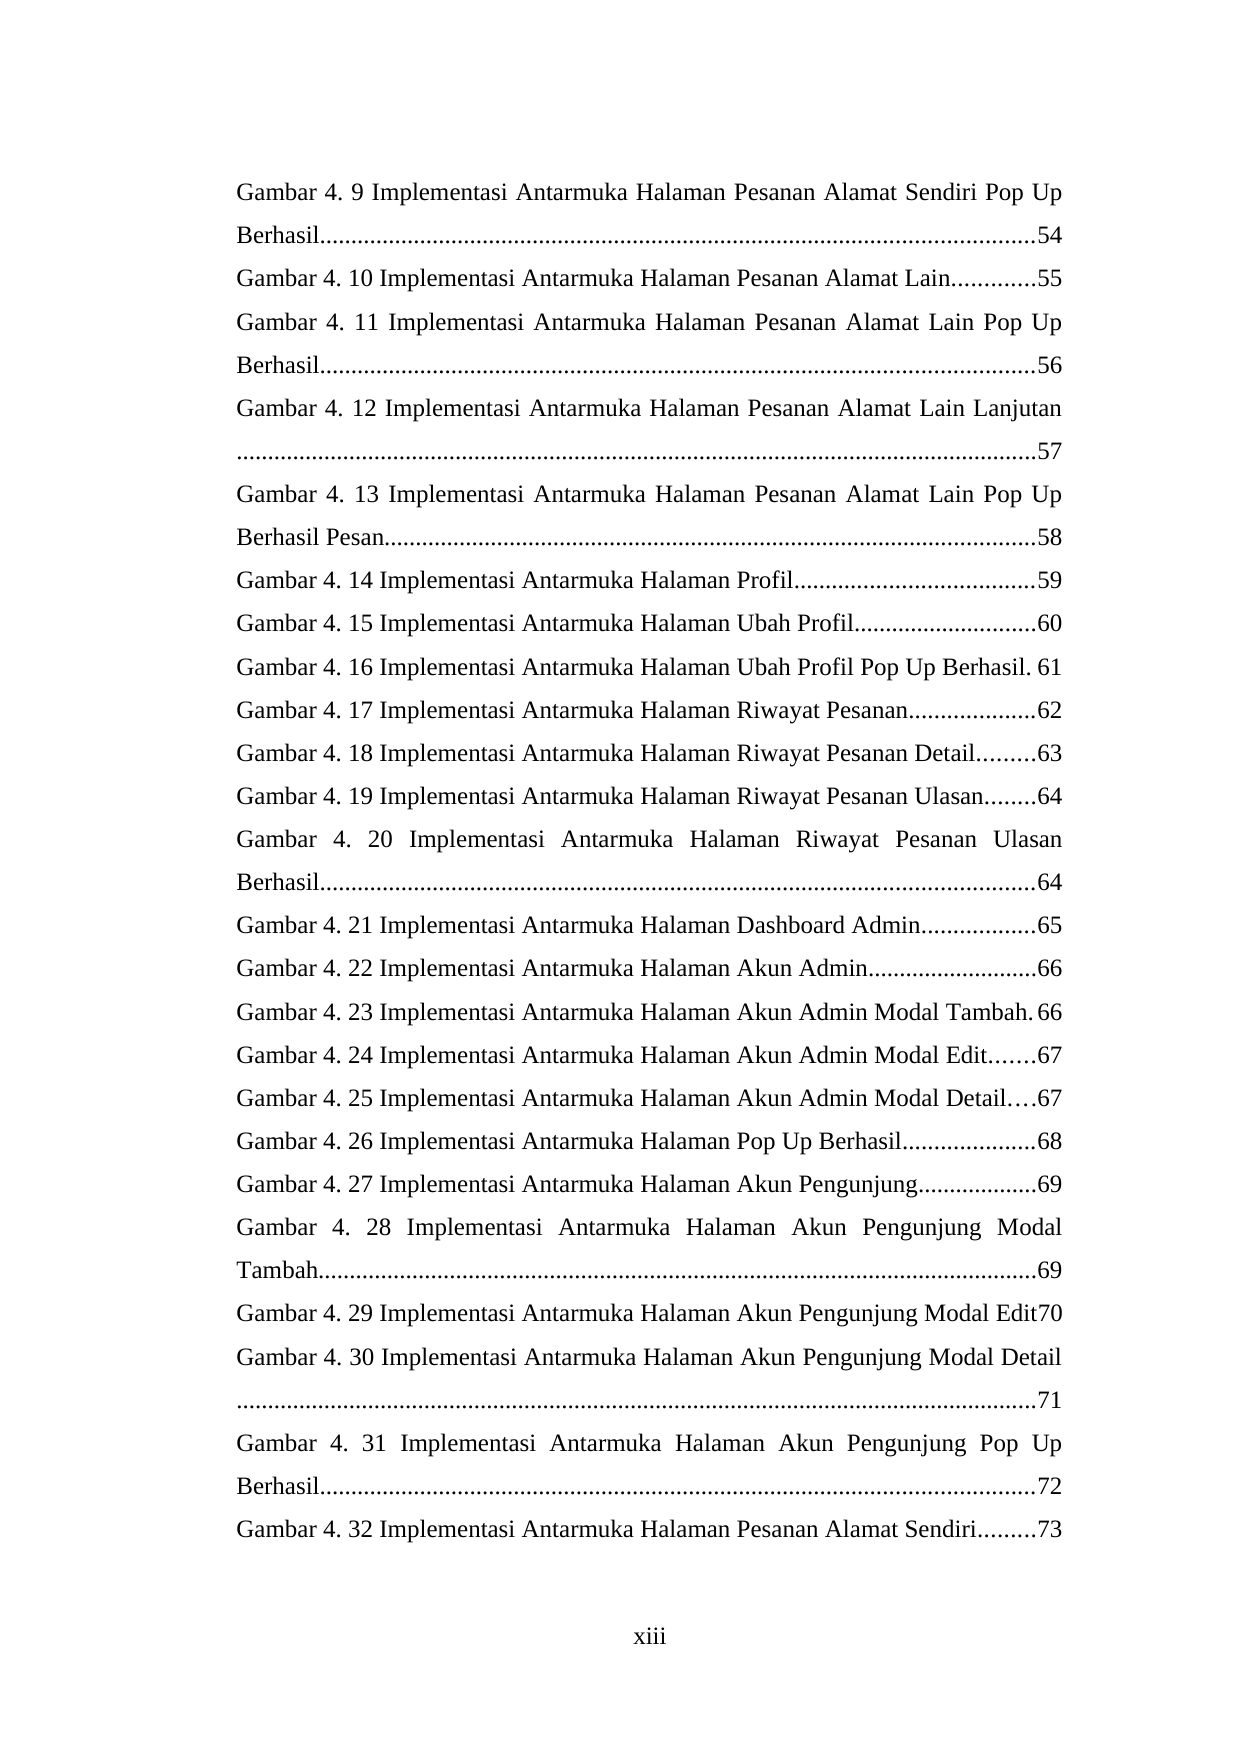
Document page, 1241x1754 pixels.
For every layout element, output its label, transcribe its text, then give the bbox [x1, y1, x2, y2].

text Gambar 4. 30 Implementasi Antarmuka Halaman Akun Pengunjung Modal Detail 71 [236, 1342, 1063, 1413]
text Gambar 4. 22 Implementasi Antarmuka Halaman Akun Admin 66 [236, 953, 1063, 982]
text Gambar 4. 20 Implementasi Antarmuka Halaman Riwayat Pesanan Ulasan Berhasil 64 [236, 824, 1063, 896]
text Gambar 4. 9 Implementasi Antarmuka Halaman Pesanan Alamat Sendiri Pop Up Berhasil 54 [236, 177, 1063, 249]
text Gambar 4. 24 Implementasi Antarmuka Halaman Akun Admin Modal Edit 67 [236, 1040, 1063, 1068]
text Gambar 4. 11 Implementasi Antarmuka Halaman Pesanan Alamat Lain Pop Up Berhasil 56 [236, 307, 1063, 378]
text Gambar 4. 12 Implementasi Antarmuka Halaman Pesanan Alamat Lain Lanjutan 57 [236, 393, 1063, 465]
text Gambar 4. 14 Implementasi Antarmuka Halaman Profil 59 [236, 565, 1063, 594]
text Gambar 4. 27 Implementasi Antarmuka Halaman Akun Pengunjung 69 [236, 1169, 1063, 1198]
text Gambar 4. 29 Implementasi Antarmuka Halaman Akun Pengunjung Modal Edit 70 [236, 1298, 1063, 1327]
text Gambar 4. 13 Implementasi Antarmuka Halaman Pesanan Alamat Lain Pop Up Berhasil Pesan 58 [236, 479, 1063, 551]
text Gambar 4. 16 Implementasi Antarmuka Halaman Ubah Profil Pop Up Berhasil 61 [236, 652, 1063, 680]
text Gambar 4. 19 Implementasi Antarmuka Halaman Riwayat Pesanan Ulasan 64 [236, 781, 1063, 810]
text Gambar 4. 21 Implementasi Antarmuka Halaman Dashboard Admin 65 [236, 910, 1063, 939]
text Gambar 4. 17 Implementasi Antarmuka Halaman Riwayat Pesanan 62 [236, 695, 1063, 723]
text Gambar 4. 32 Implementasi Antarmuka Halaman Pesanan Alamat Sendiri 73 [236, 1514, 1063, 1543]
text Gambar 4. 25 Implementasi Antarmuka Halaman Akun Admin Modal Detail 67 [236, 1083, 1063, 1112]
text Gambar 4. 18 Implementasi Antarmuka Halaman Riwayat Pesanan Detail 63 [236, 738, 1063, 767]
text Gambar 4. 31 Implementasi Antarmuka Halaman Akun Pengunjung Pop Up Berhasil 72 [236, 1428, 1063, 1500]
text Gambar 4. 15 Implementasi Antarmuka Halaman Ubah Profil 60 [236, 608, 1063, 637]
text Gambar 4. 10 Implementasi Antarmuka Halaman Pesanan Alamat Lain 55 [236, 263, 1063, 292]
text Gambar 4. 26 Implementasi Antarmuka Halaman Pop Up Berhasil 68 [236, 1126, 1063, 1155]
text Gambar 4. 23 Implementasi Antarmuka Halaman Akun Admin Modal Tambah 66 [236, 997, 1063, 1025]
text Gambar 4. 28 Implementasi Antarmuka Halaman Akun Pengunjung Modal Tambah 69 [236, 1212, 1063, 1284]
